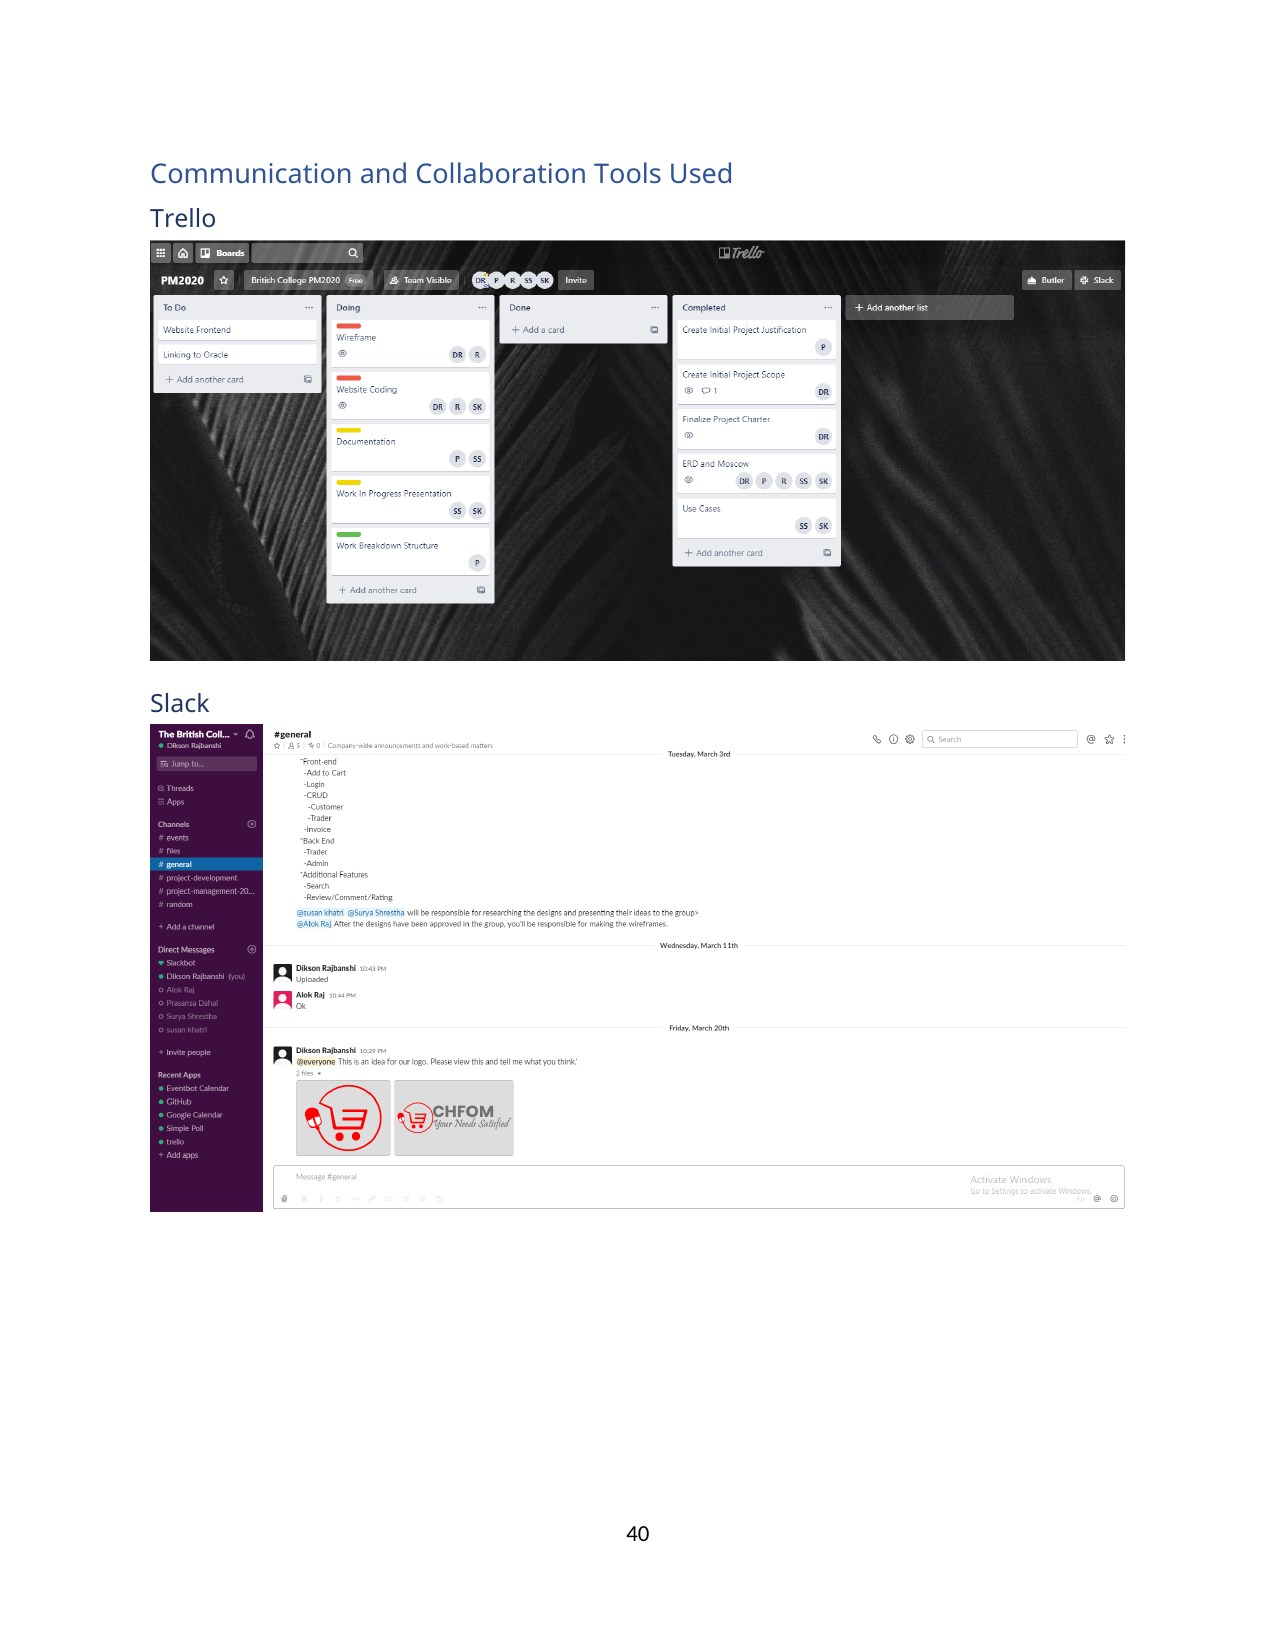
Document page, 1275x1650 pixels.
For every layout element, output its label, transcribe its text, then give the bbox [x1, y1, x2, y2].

subtitle Trello [150, 201, 1125, 235]
picture [150, 724, 1125, 1212]
picture [150, 240, 1125, 661]
subtitle Communication and Collaboration Tools Used [150, 154, 1125, 191]
subtitle Slack [150, 685, 1125, 719]
